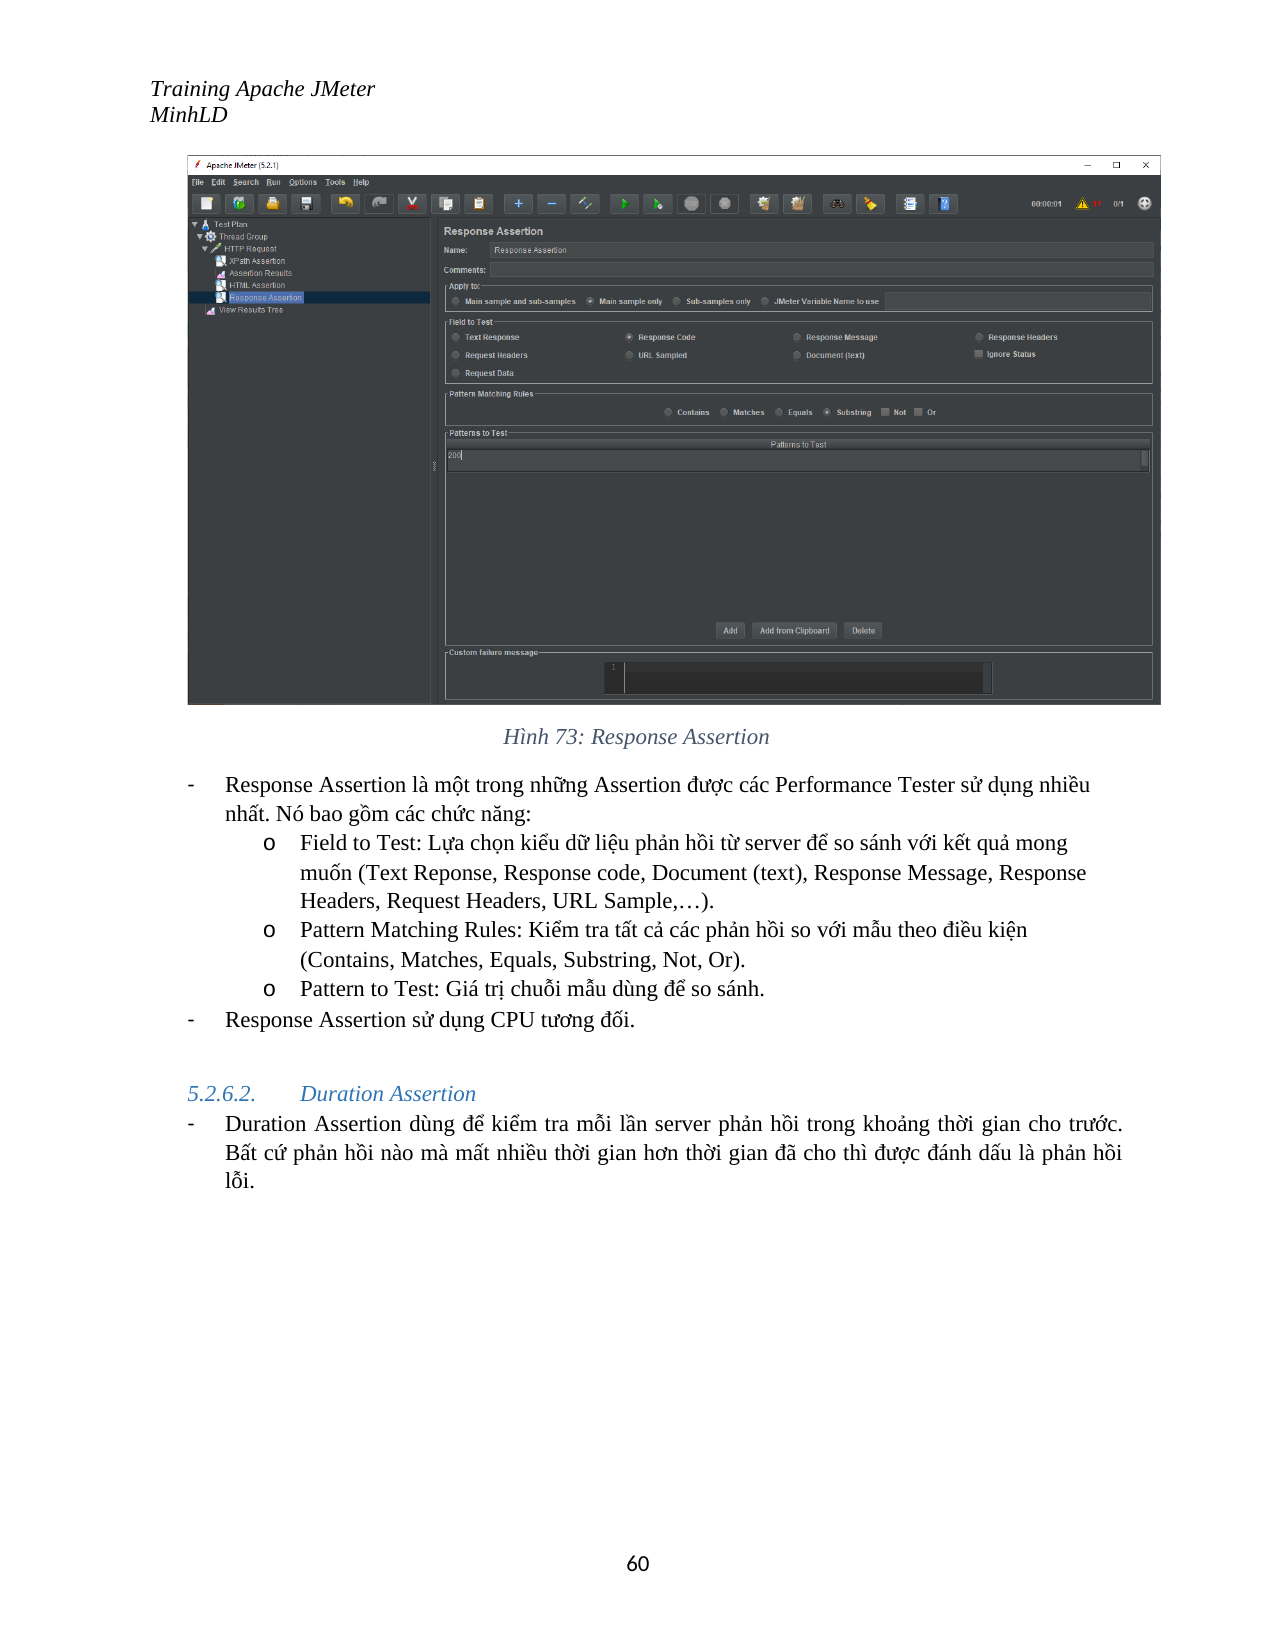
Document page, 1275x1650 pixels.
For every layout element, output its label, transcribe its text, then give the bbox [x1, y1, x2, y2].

picture [187, 155, 1161, 705]
list Field to Test: Lựa chọn kiểu dữ liệu phản hồi từ server để so sánh với kết quả mong muốn (Text Reponse, Response code, Document (text), Response Message, Response Headers, Request Headers, URL Sample,…). [262, 829, 1125, 914]
list Response Assertion là một trong những Assertion được các Performance Tester sử dụng nhiều nhất. Nó bao gồm các chức năng: [187, 770, 1125, 827]
list Pattern to Test: Giá trị chuỗi mẫu dùng để so sánh. [262, 975, 1125, 1003]
subtitle Duration Assertion [187, 1080, 1125, 1107]
list Response Assertion sử dụng CPU tương đối. [187, 1005, 1125, 1033]
text Hình 73: Response Assertion [150, 723, 1125, 749]
list Pattern Matching Rules: Kiểm tra tất cả các phản hồi so với mẫu theo điều kiện (Contains, Matches, Equals, Substring, Not, Or). [262, 916, 1125, 973]
list Duration Assertion dùng để kiểm tra mỗi lần server phản hồi trong khoảng thời gian cho trước. Bất cứ phản hồi nào mà mất nhiều thời gian hơn thời gian đã cho thì được đánh dấu là phản hồi lỗi. [187, 1109, 1125, 1194]
